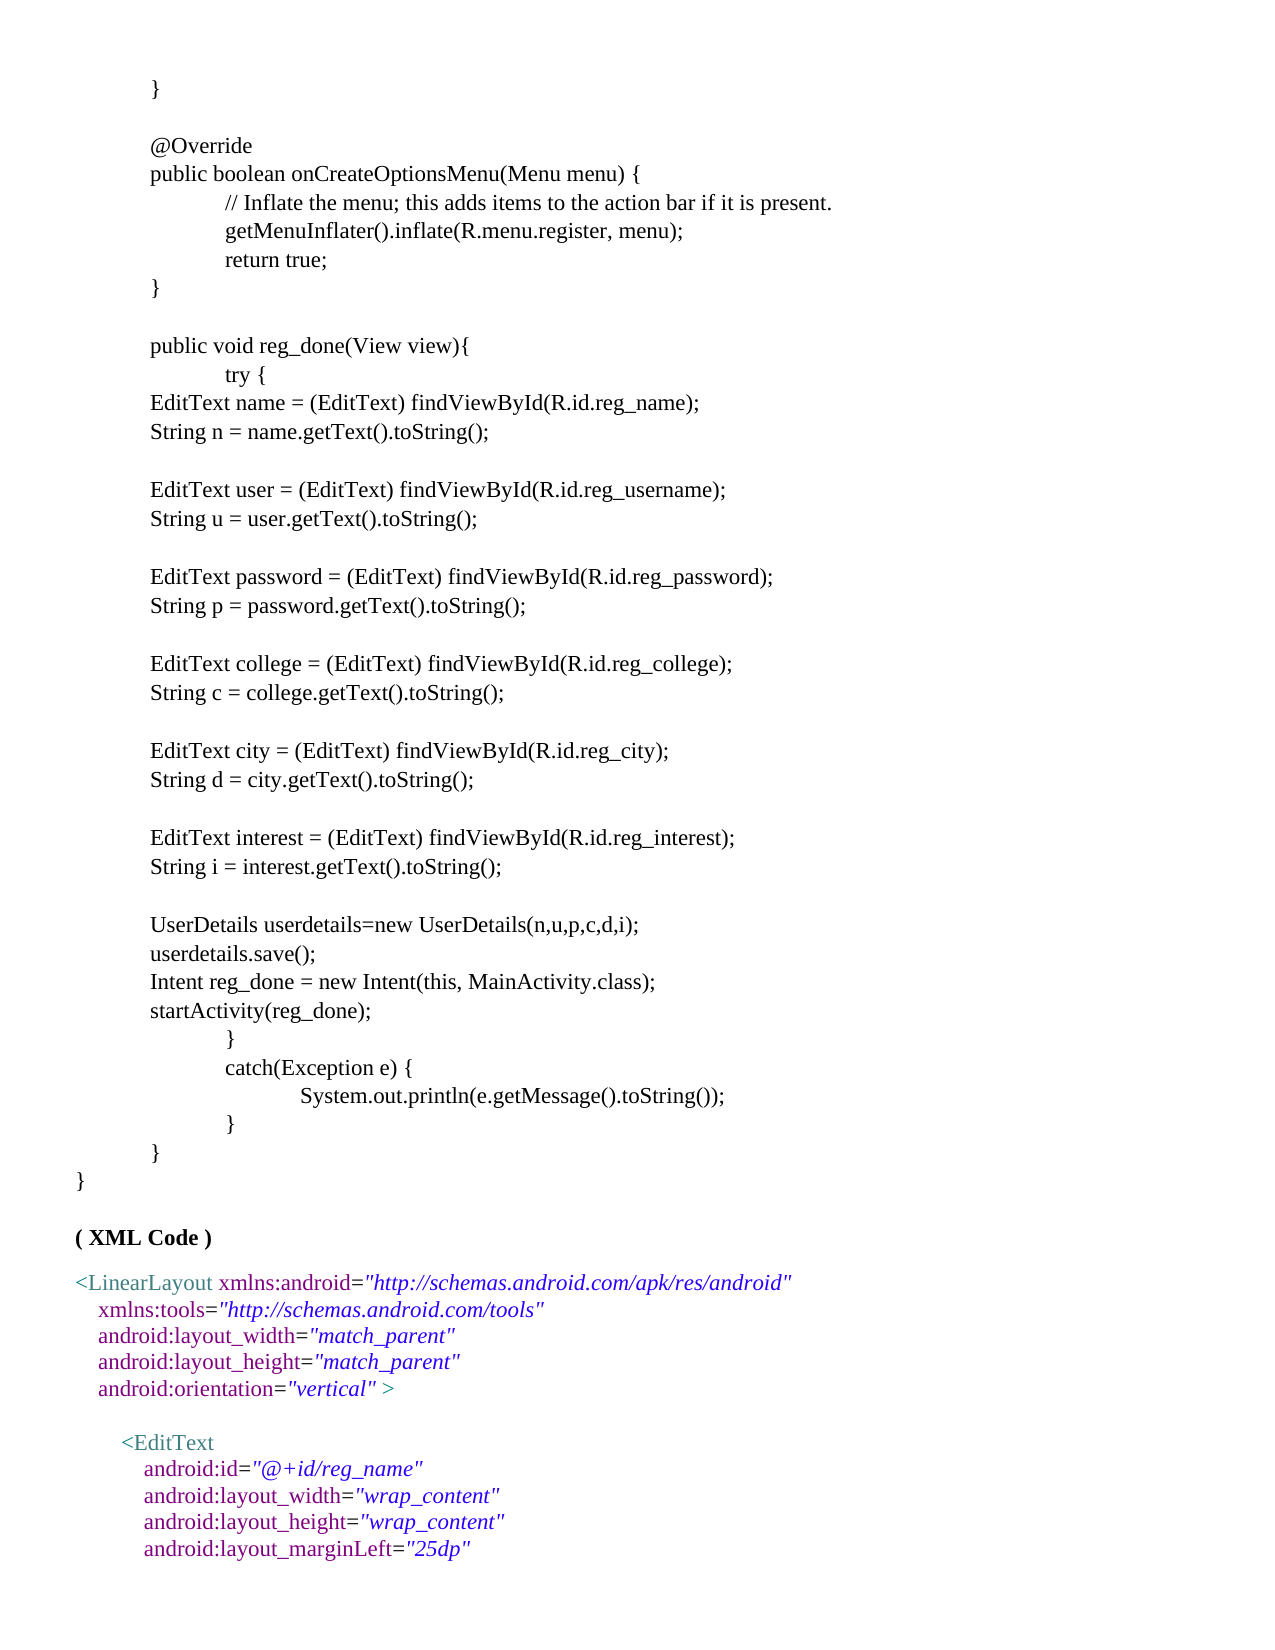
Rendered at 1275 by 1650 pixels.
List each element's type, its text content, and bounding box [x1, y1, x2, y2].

text EditText city = (EditText) findViewById(R.id.reg_city); [75, 737, 1200, 764]
text String n = name.getText().toString(); [75, 418, 1200, 444]
text EditText interest = (EditText) findViewById(R.id.reg_interest); [75, 824, 1200, 851]
text EditText college = (EditText) findViewById(R.id.reg_college); [75, 650, 1200, 677]
text android:layout_width="wrap_content" [75, 1482, 1200, 1508]
text <LinearLayout xmlns:android="http://schemas.android.com/apk/res/android" [75, 1269, 1200, 1296]
text startActivity(reg_done); [75, 997, 1200, 1023]
text } [75, 1167, 1200, 1194]
text <EditText [75, 1429, 1200, 1456]
text xmlns:tools="http://schemas.android.com/tools" [75, 1296, 1200, 1322]
text EditText password = (EditText) findViewById(R.id.reg_password); [75, 563, 1200, 590]
text String i = interest.getText().toString(); [75, 853, 1200, 879]
text String p = password.getText().toString(); [75, 592, 1200, 618]
text try { [75, 361, 1200, 387]
text EditText user = (EditText) findViewById(R.id.reg_username); [75, 476, 1200, 503]
text } [75, 75, 1200, 101]
text catch(Exception e) { [75, 1054, 1200, 1080]
text EditText name = (EditText) findViewById(R.id.reg_name); [75, 389, 1200, 416]
text public boolean onCreateOptionsMenu(Menu menu) { [75, 160, 1200, 187]
text Intent reg_done = new Intent(this, MainActivity.class); [75, 968, 1200, 995]
text getMenuInflater().inflate(R.menu.register, menu); [75, 217, 1200, 243]
text String c = college.getText().toString(); [75, 679, 1200, 705]
text return true; [75, 246, 1200, 272]
text android:layout_height="wrap_content" [75, 1508, 1200, 1534]
text System.out.println(e.getMessage().toString()); [75, 1082, 1200, 1108]
text UserDetails userdetails=new UserDetails(n,u,p,c,d,i); [75, 911, 1200, 938]
text userdetails.save(); [75, 940, 1200, 966]
text String d = city.getText().toString(); [75, 766, 1200, 792]
text public void reg_done(View view){ [75, 333, 1200, 359]
text android:layout_height="match_parent" [75, 1348, 1200, 1375]
text android:layout_marginLeft="25dp" [75, 1534, 1200, 1561]
text } [75, 1139, 1200, 1165]
text // Inflate the menu; this adds items to the action bar if it is present. [75, 189, 1200, 215]
text ( XML Code ) [75, 1224, 1200, 1251]
text } [75, 1025, 1200, 1052]
text android:id="@+id/reg_name" [75, 1456, 1200, 1482]
text } [75, 274, 1200, 300]
text } [75, 1111, 1200, 1137]
text @Override [75, 132, 1200, 158]
text android:orientation="vertical" > [75, 1375, 1200, 1401]
text android:layout_width="match_parent" [75, 1322, 1200, 1348]
text String u = user.getText().toString(); [75, 505, 1200, 531]
